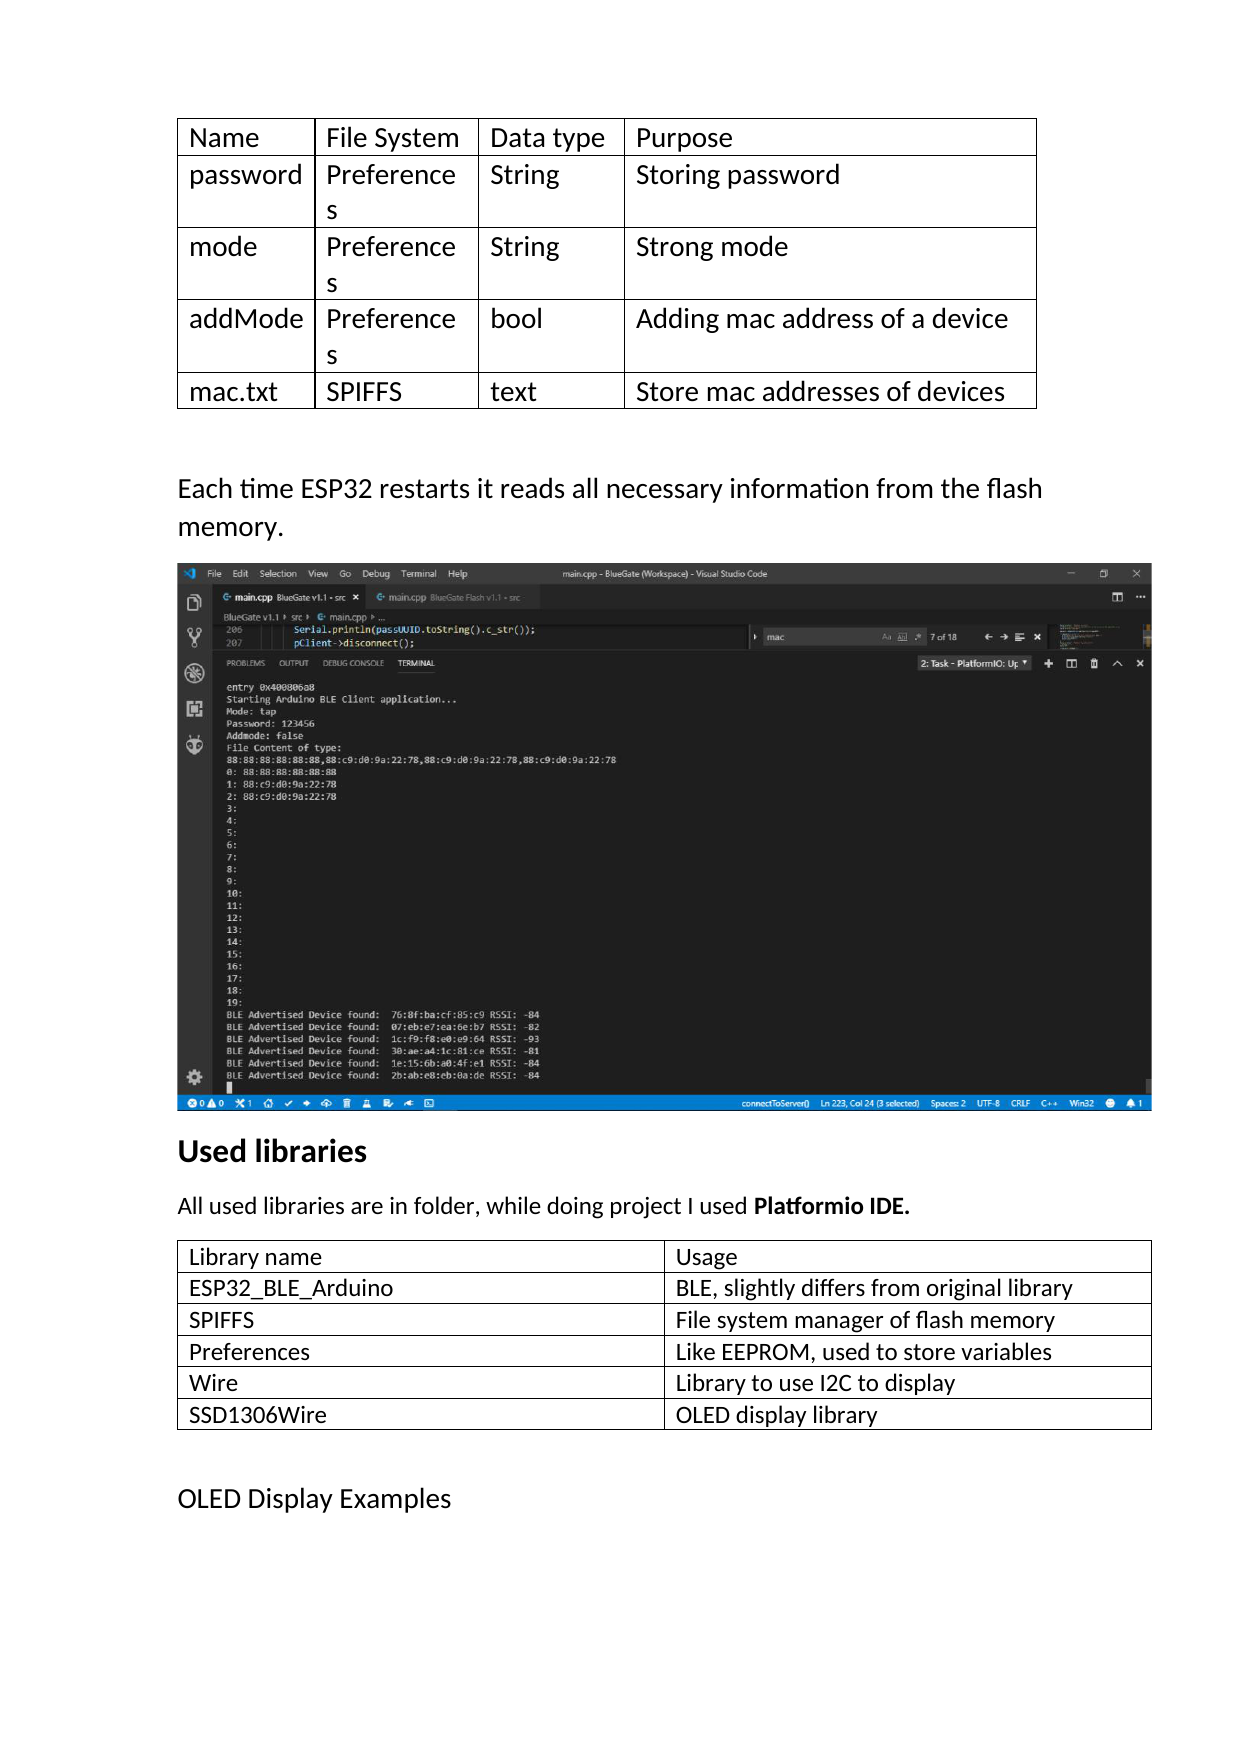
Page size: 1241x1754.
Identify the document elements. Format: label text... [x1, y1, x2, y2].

table_header Purpose [625, 119, 1036, 155]
table_cell bool [479, 300, 624, 372]
text OLED Display Examples [177, 1480, 1152, 1516]
table_header Library name [178, 1241, 664, 1272]
table_cell SPIFFS [316, 373, 478, 408]
table_cell Preferences [178, 1336, 664, 1366]
picture [177, 563, 1152, 1111]
table_cell Storing password [625, 156, 1036, 227]
table_cell text [479, 373, 624, 408]
table_header File System [316, 119, 478, 155]
table_header Usage [665, 1241, 1151, 1272]
table_header Data type [479, 119, 624, 155]
table_cell BLE, slightly differs from original library [665, 1273, 1151, 1303]
table_cell SPIFFS [178, 1304, 664, 1335]
table_cell Library to use I2C to display [665, 1367, 1151, 1398]
table_cell SSD1306Wire [178, 1399, 664, 1429]
table_cell password [178, 156, 314, 227]
text Used libraries [177, 1130, 1152, 1171]
table_cell mode [178, 228, 314, 299]
table_cell String [479, 156, 624, 227]
table_cell File system manager of flash memory [665, 1304, 1151, 1335]
table_cell addMode [178, 300, 314, 372]
table_cell Adding mac address of a device [625, 300, 1036, 372]
table_cell Like EEPROM, used to store variables [665, 1336, 1151, 1366]
table_cell Strong mode [625, 228, 1036, 299]
table_cell ESP32_BLE_Arduino [178, 1273, 664, 1303]
text All used libraries are in folder, while doing project I used Platformio IDE. [177, 1190, 1152, 1221]
table_cell String [479, 228, 624, 299]
table_cell Preferences [316, 300, 478, 372]
table_cell OLED display library [665, 1399, 1151, 1429]
table_cell mac.txt [178, 373, 314, 408]
table_cell Preferences [316, 156, 478, 227]
table_cell Preferences [316, 228, 478, 299]
table_cell Wire [178, 1367, 664, 1398]
text Each time ESP32 restarts it reads all necessary information from the flash memory. [177, 470, 1152, 544]
table_cell Store mac addresses of devices [625, 373, 1036, 408]
table_header Name [178, 119, 314, 155]
